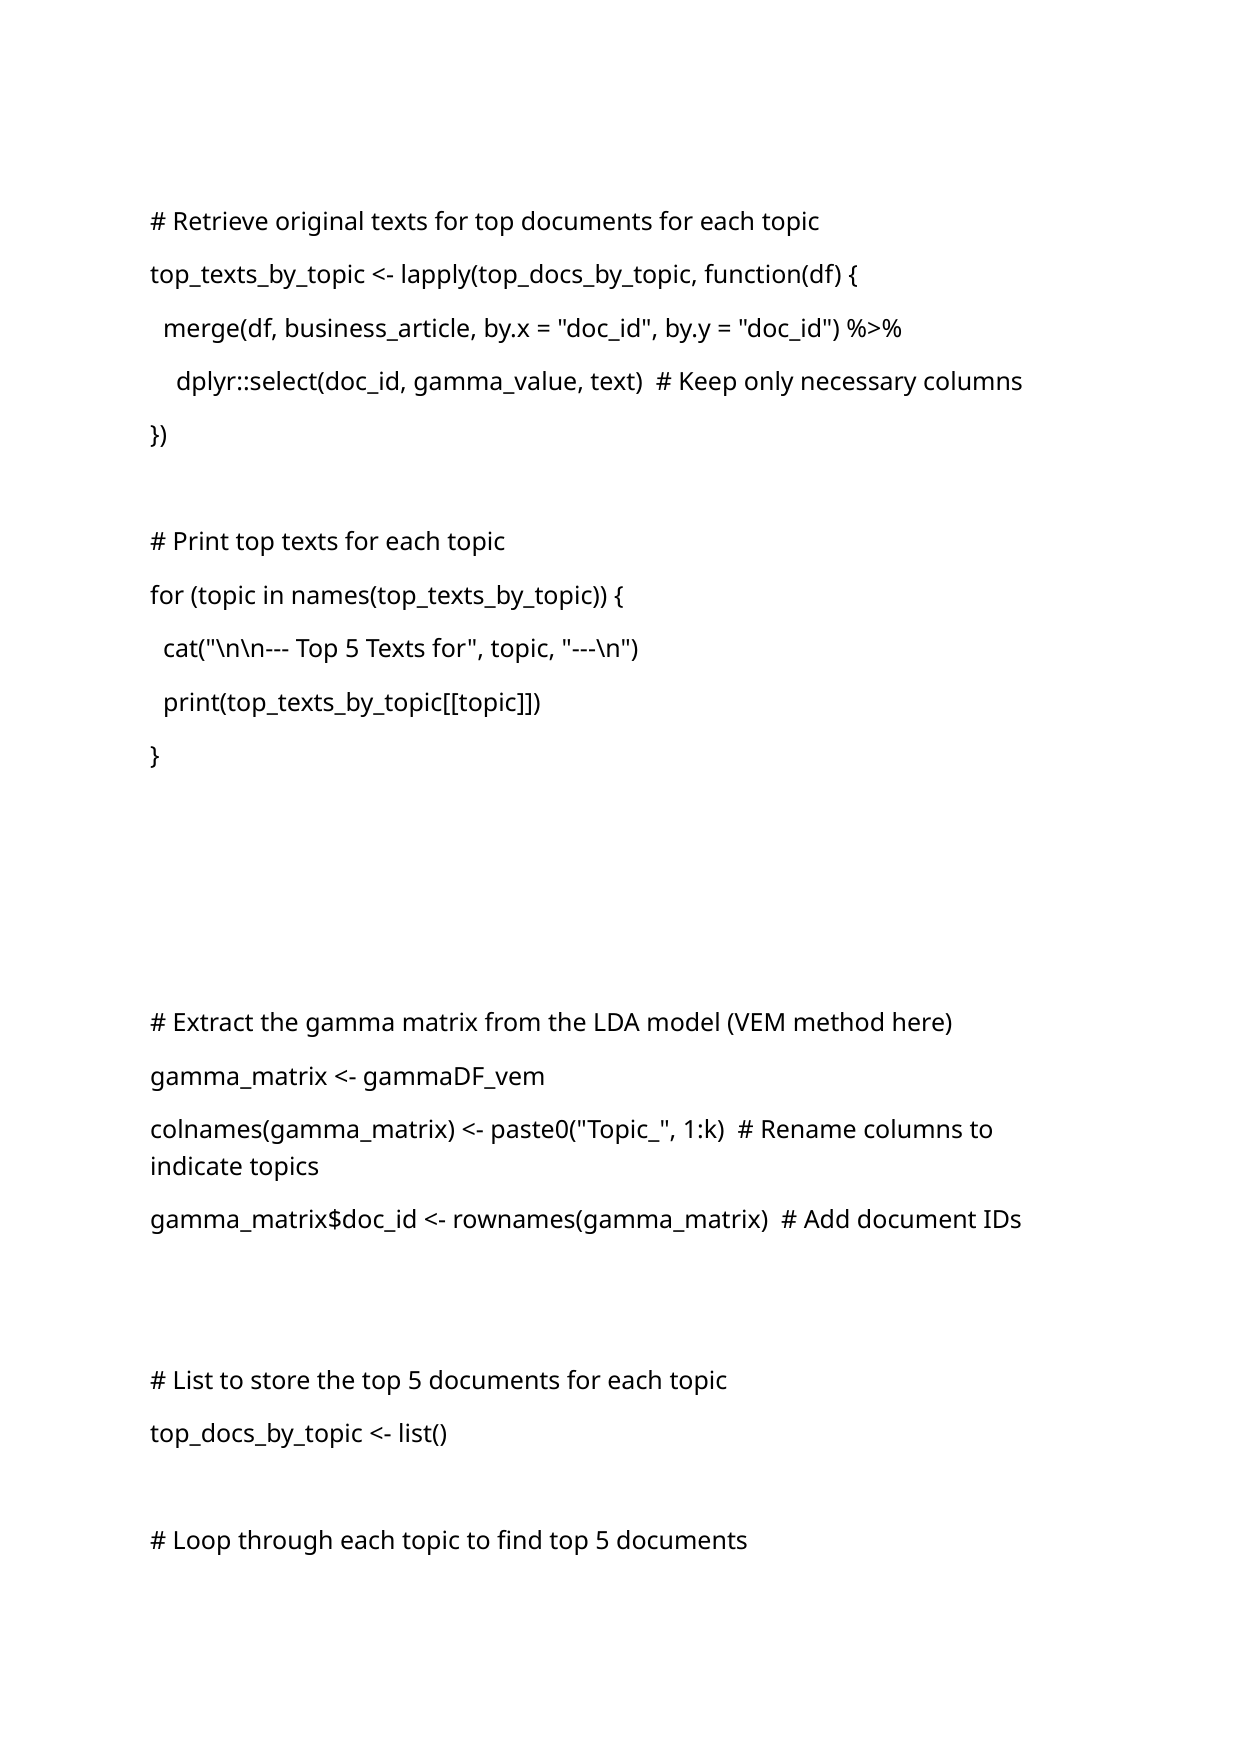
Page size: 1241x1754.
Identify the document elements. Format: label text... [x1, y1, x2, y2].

text # Retrieve original texts for top documents for each topic [150, 203, 1090, 237]
text # Extract the gamma matrix from the LDA model (VEM method here) [150, 1005, 1090, 1039]
text # Print top texts for each topic [150, 524, 1090, 558]
text # Loop through each topic to find top 5 documents [150, 1523, 1090, 1557]
text print(top_texts_by_topic[[topic]]) [150, 684, 1090, 718]
text dplyr::select(doc_id, gamma_value, text) # Keep only necessary columns [150, 364, 1090, 398]
text colnames(gamma_matrix) <- paste0("Topic_", 1:k) # Rename columns to indicate topics [150, 1112, 1090, 1183]
text cat("\n\n--- Top 5 Texts for", topic, "---\n") [150, 631, 1090, 665]
text gamma_matrix <- gammaDF_vem [150, 1058, 1090, 1092]
text # List to store the top 5 documents for each topic [150, 1362, 1090, 1396]
text } [150, 738, 1090, 772]
text top_texts_by_topic <- lapply(top_docs_by_topic, function(df) { [150, 257, 1090, 291]
text top_docs_by_topic <- list() [150, 1416, 1090, 1450]
text gamma_matrix$doc_id <- rownames(gamma_matrix) # Add document IDs [150, 1202, 1090, 1236]
text for (topic in names(top_texts_by_topic)) { [150, 577, 1090, 612]
text }) [150, 417, 1090, 451]
text merge(df, business_article, by.x = "doc_id", by.y = "doc_id") %>% [150, 310, 1090, 344]
